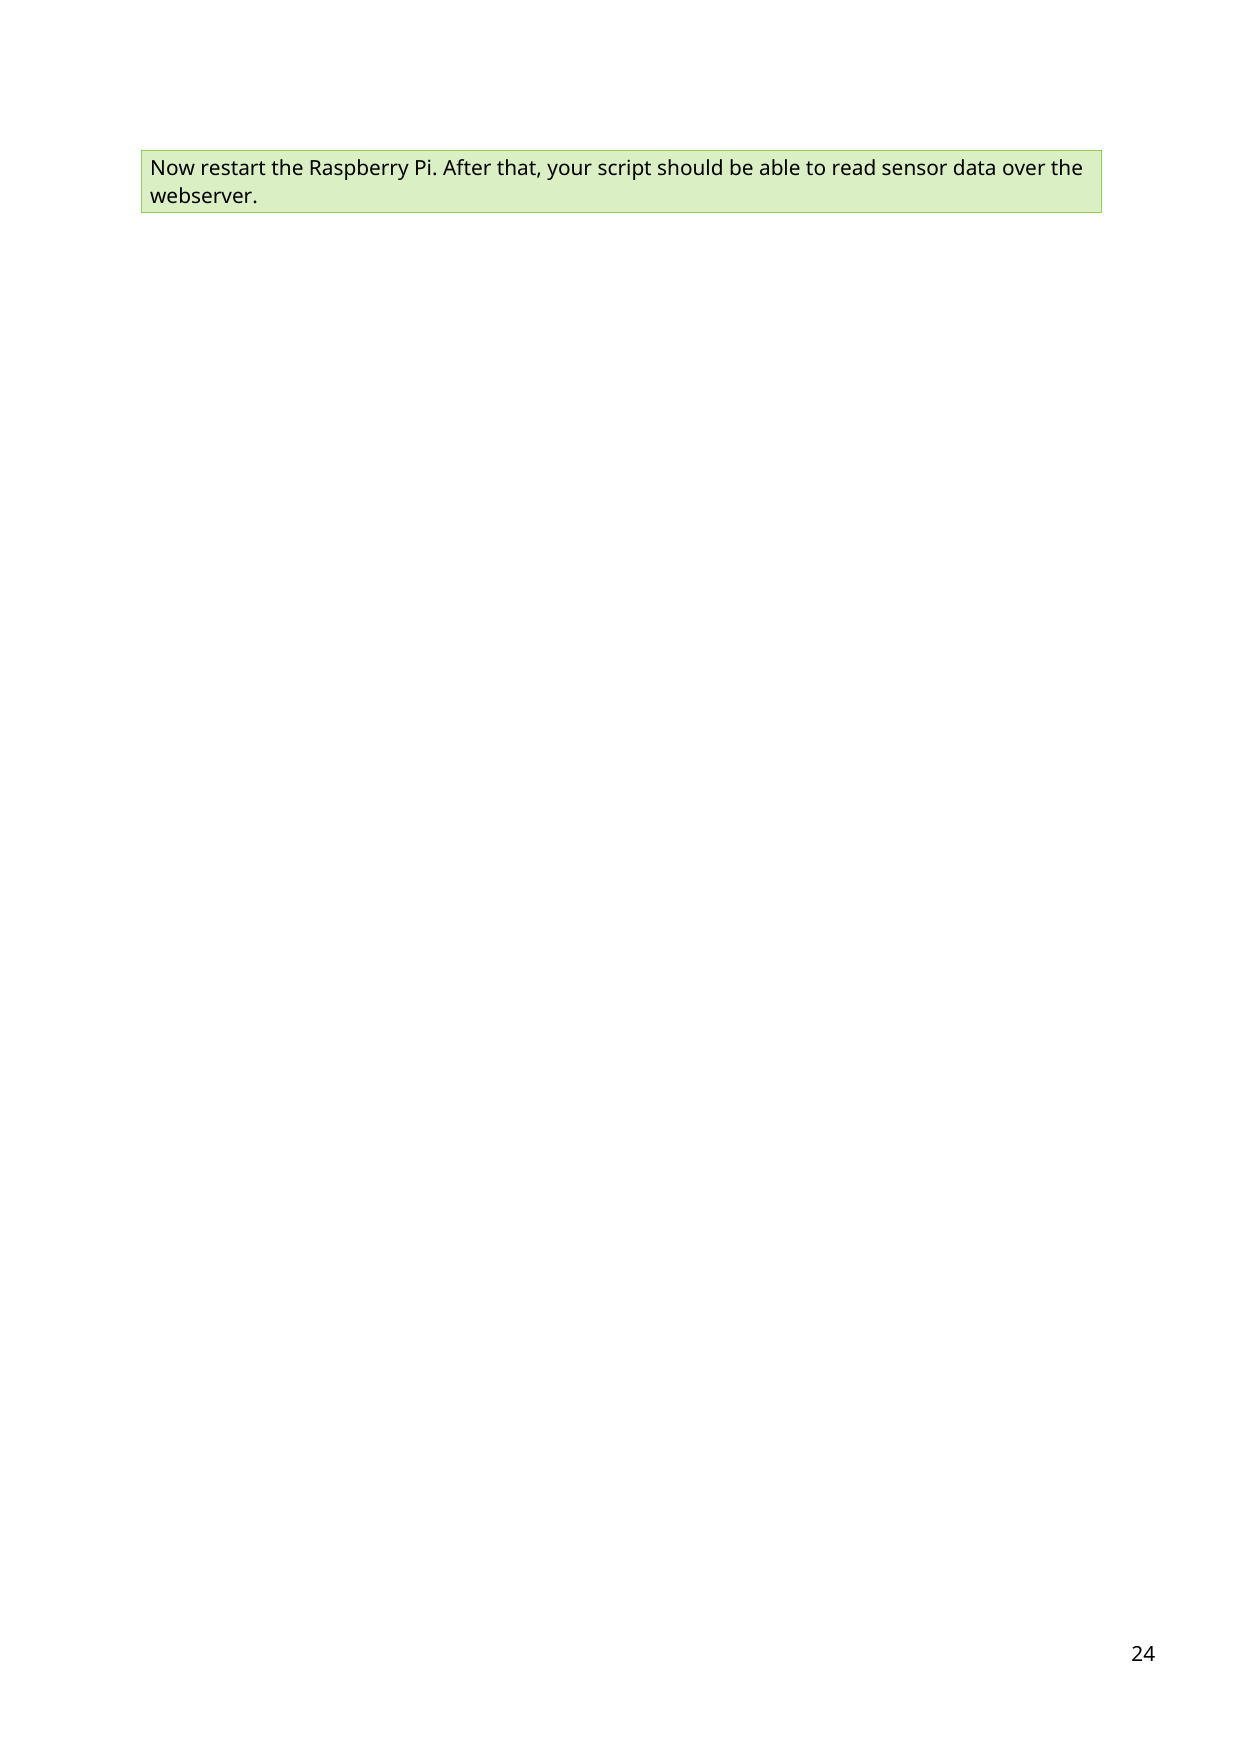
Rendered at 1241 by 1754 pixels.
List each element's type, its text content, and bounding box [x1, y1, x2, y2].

text Now restart the Raspberry Pi. After that, your script should be able to read sensor data over the webserver. [142, 151, 1101, 212]
